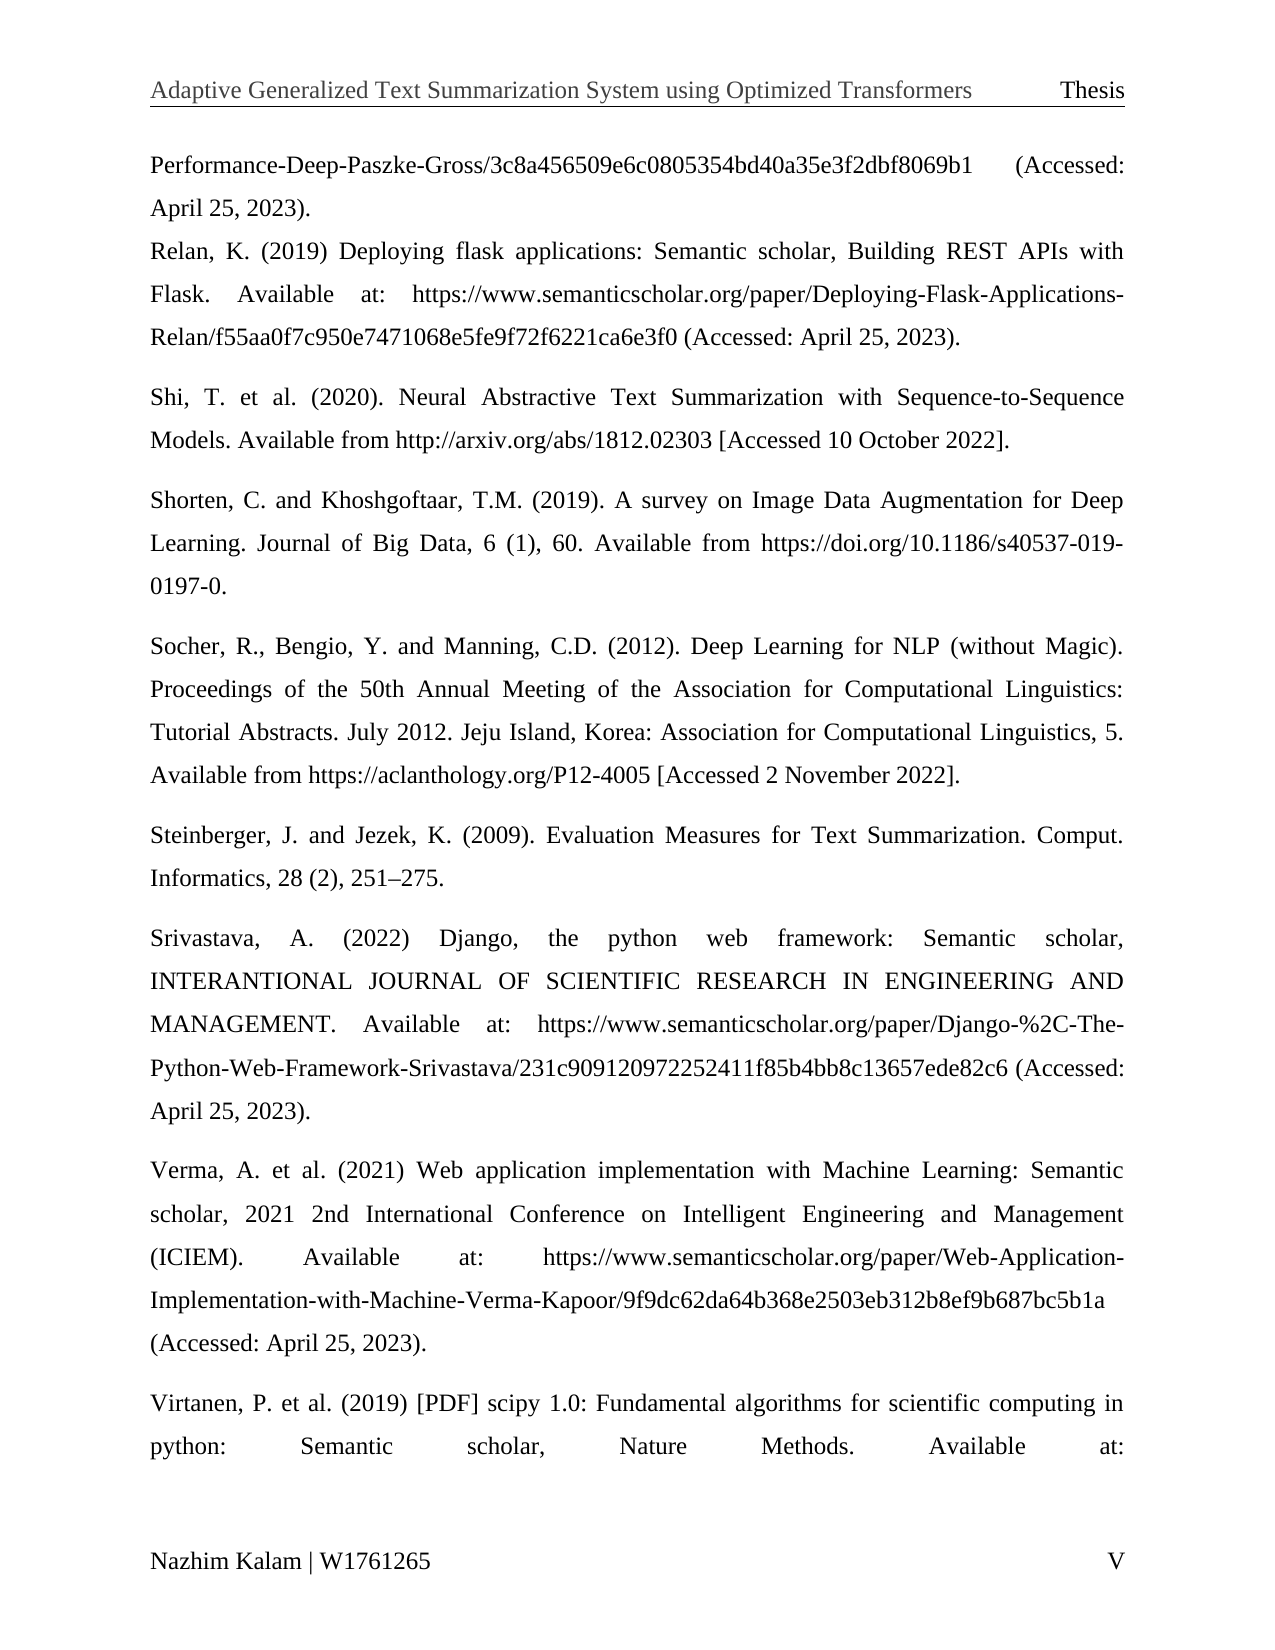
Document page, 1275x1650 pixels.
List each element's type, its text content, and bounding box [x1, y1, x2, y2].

text Socher, R., Bengio, Y. and Manning, C.D. (2012). Deep Learning for NLP (without Magic). Proceedings of the 50th Annual Meeting of the Association for Computational Linguistics: Tutorial Abstracts. July 2012. Jeju Island, Korea: Association for Computational Linguistics, 5. Available from https://aclanthology.org/P12-4005 [Accessed 2 November 2022]. [150, 631, 1125, 789]
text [150, 1388, 1125, 1460]
text Relan, K. (2019) Deploying flask applications: Semantic scholar, Building REST APIs with Flask. Available at: https://www.semanticscholar.org/paper/Deploying-Flask-Applications-Relan/f55aa0f7c950e7471068e5fe9f72f6221ca6e3f0 (Accessed: April 25, 2023). [150, 236, 1125, 351]
text Shorten, C. and Khoshgoftaar, T.M. (2019). A survey on Image Data Augmentation for Deep Learning. Journal of Big Data, 6 (1), 60. Available from https://doi.org/10.1186/s40537-019-0197-0. [150, 485, 1125, 600]
text Srivastava, A. (2022) Django, the python web framework: Semantic scholar, INTERANTIONAL JOURNAL OF SCIENTIFIC RESEARCH IN ENGINEERING AND MANAGEMENT. Available at: https://www.semanticscholar.org/paper/Django-%2C-The-Python-Web-Framework-Srivastava/231c909120972252411f85b4bb8c13657ede82c6 (Accessed: April 25, 2023). [150, 923, 1125, 1124]
text Steinberger, J. and Jezek, K. (2009). Evaluation Measures for Text Summarization. Comput. Informatics, 28 (2), 251–275. [150, 820, 1125, 892]
text Shi, T. et al. (2020). Neural Abstractive Text Summarization with Sequence-to-Sequence Models. Available from http://arxiv.org/abs/1812.02303 [Accessed 10 October 2022]. [150, 382, 1125, 454]
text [150, 150, 1125, 222]
text Verma, A. et al. (2021) Web application implementation with Machine Learning: Semantic scholar, 2021 2nd International Conference on Intelligent Engineering and Management (ICIEM). Available at: https://www.semanticscholar.org/paper/Web-Application-Implementation-with-Machine-Verma-Kapoor/9f9dc62da64b368e2503eb312b8ef9b687bc5b1a (Accessed: April 25, 2023). [150, 1156, 1125, 1357]
